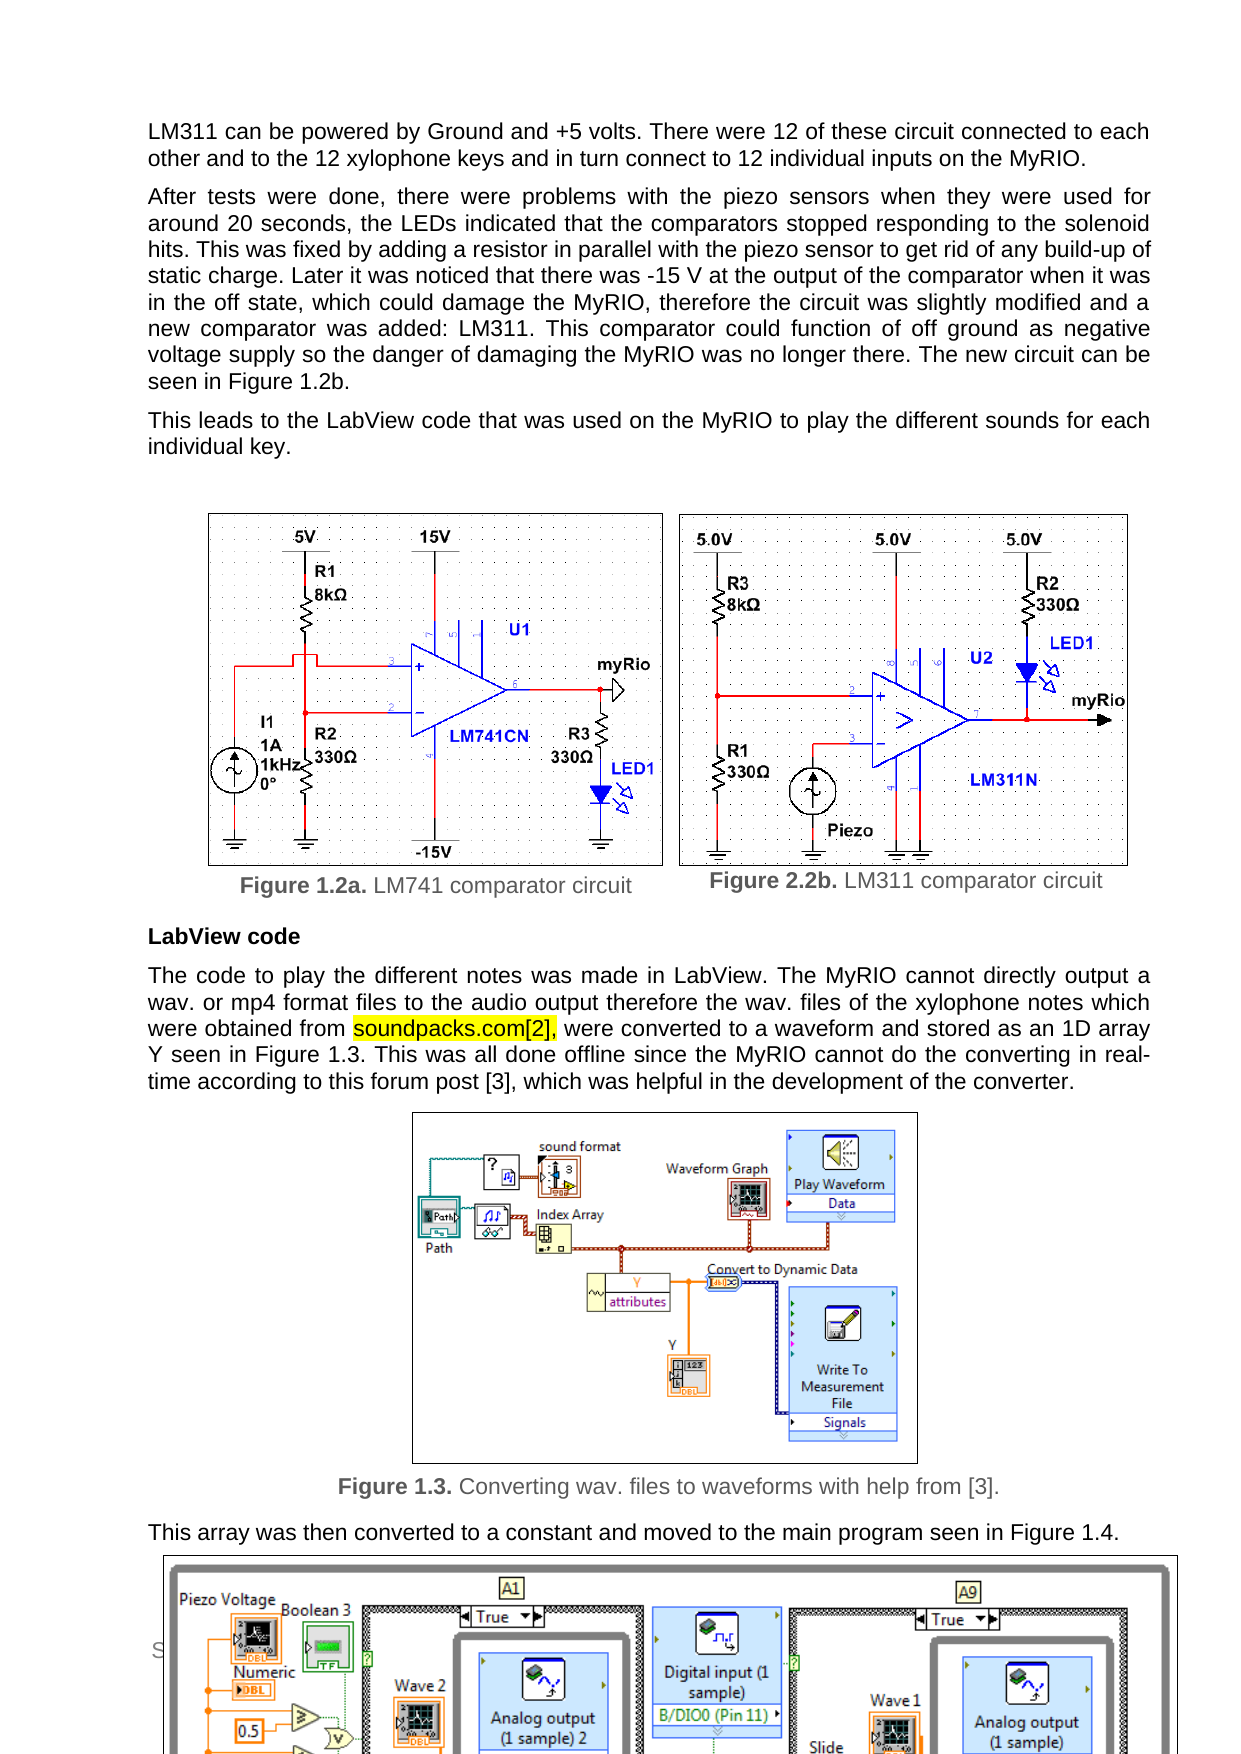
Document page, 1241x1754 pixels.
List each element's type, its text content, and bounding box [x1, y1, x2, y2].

picture [680, 515, 1127, 865]
text This leads to the LabView code that was used on the MyRIO to play the different sounds for each individual key. [148, 407, 1152, 459]
text The code to play the different notes was made in LabView. The MyRIO cannot directly output a wav. or mp4 format files to the audio output therefore the wav. files of the xylophone notes which were obtained from soundpacks.com[2], were converted to a waveform and stored as an 1D array Y seen in Figure 1.3. This was all done offline since the MyRIO cannot do the converting in real-time according to this forum post [3], which was helpful in the development of the converter. [148, 962, 1152, 1094]
picture [164, 1556, 1177, 1754]
text After tests were done, there were problems with the piezo sensors when they were used for around 20 seconds, the LEDs indicated that the comparators stopped responding to the solenoid hits. This was fixed by adding a resistor in parallel with the piezo sensor to get rid of any build-up of static charge. Later it was noticed that there was -15 V at the output of the comparator when it was in the off state, which could damage the MyRIO, therefore the circuit was slightly modified and a new comparator was added: LM311. This comparator could function of off ground as negative voltage supply so the danger of damaging the MyRIO was no longer there. The new circuit can be seen in Figure 1.2b. [148, 183, 1152, 394]
picture [209, 514, 662, 865]
picture [413, 1113, 917, 1463]
